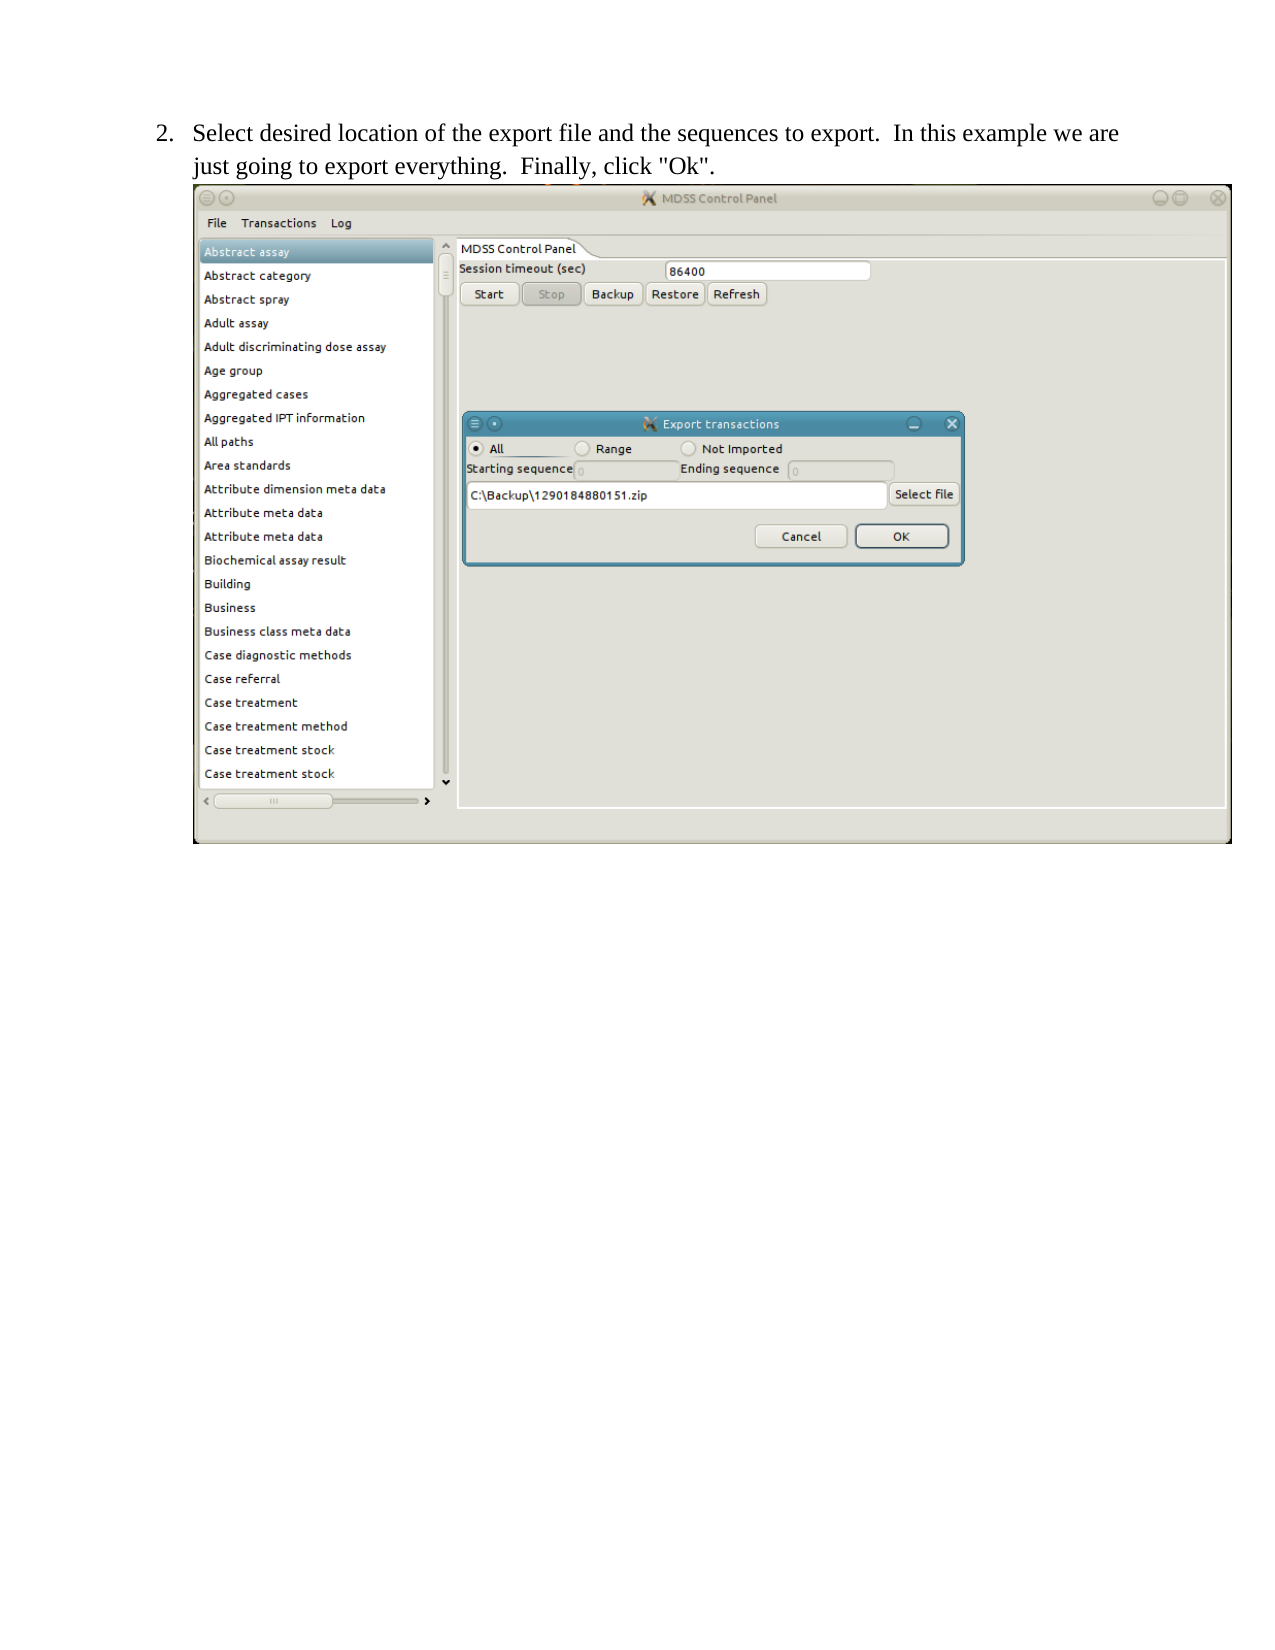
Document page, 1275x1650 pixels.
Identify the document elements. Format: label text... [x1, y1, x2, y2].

picture [193, 184, 1232, 844]
